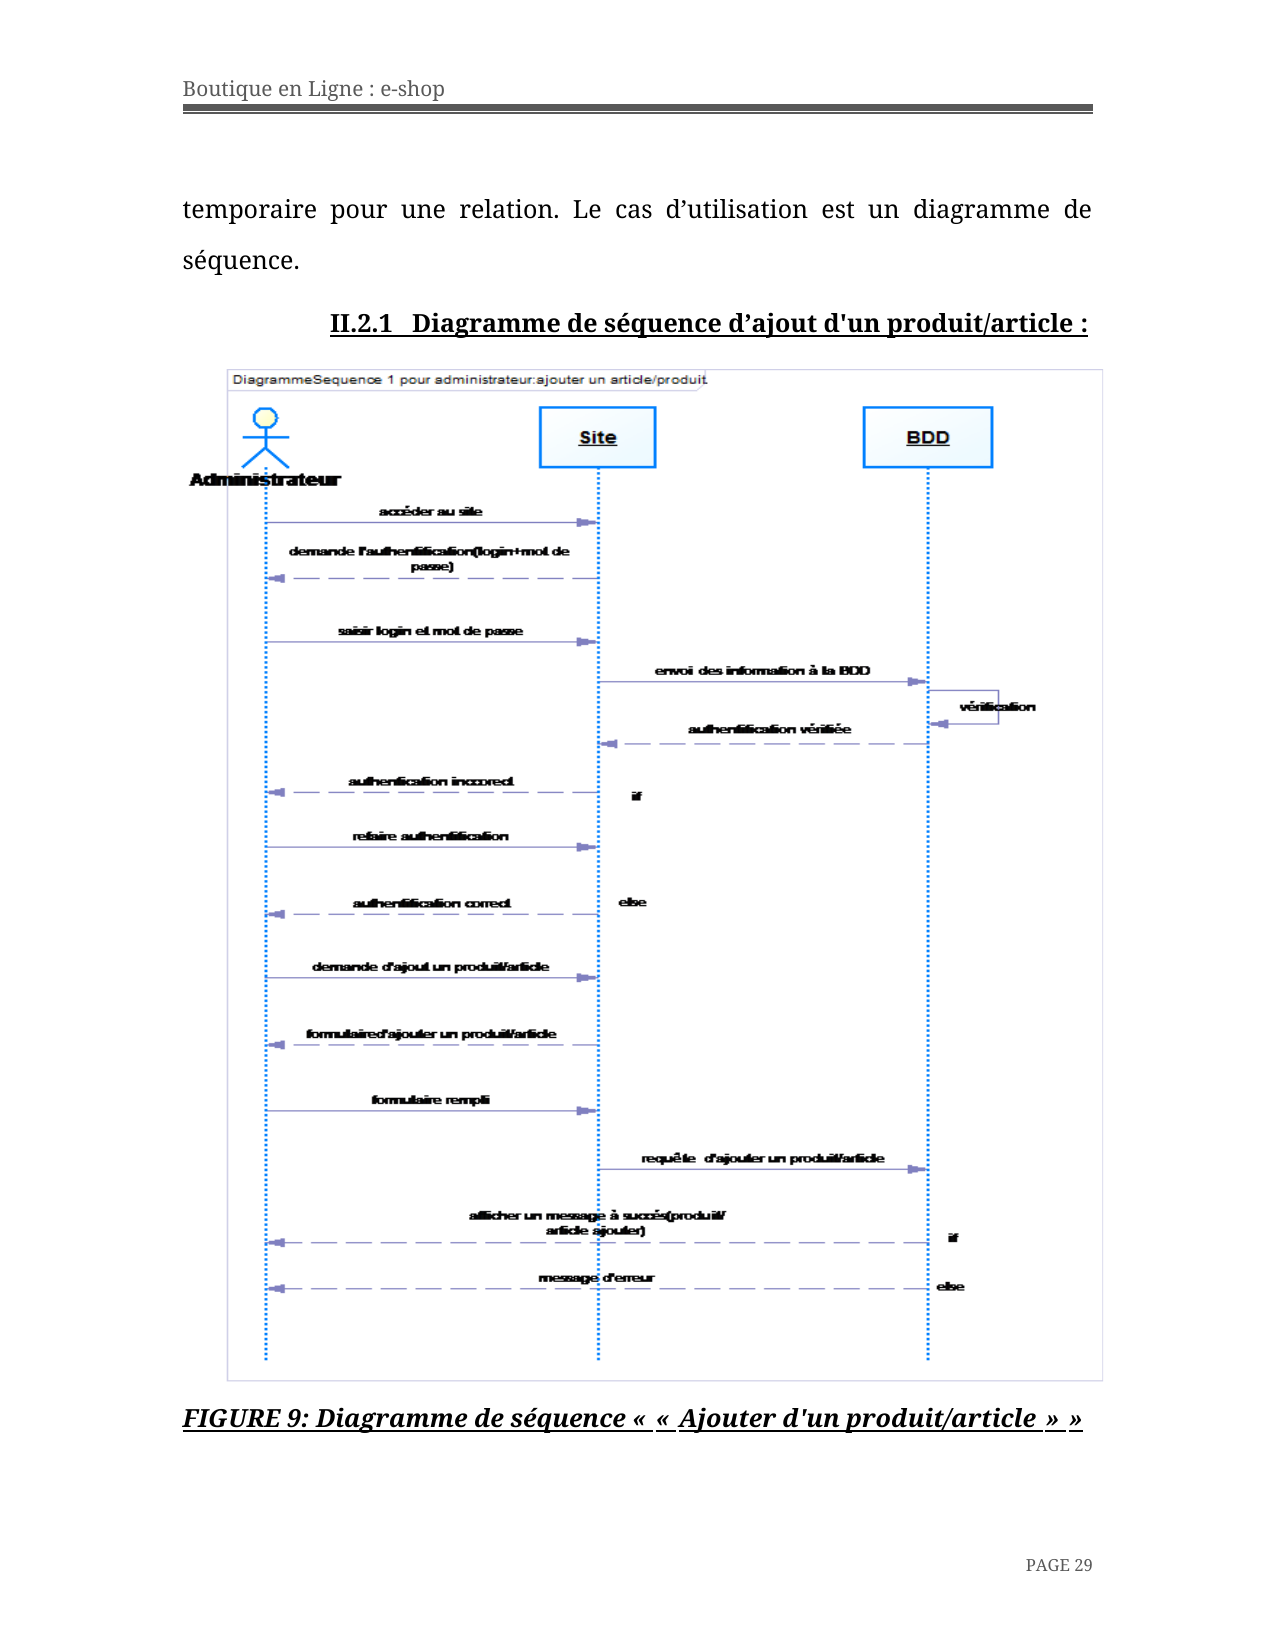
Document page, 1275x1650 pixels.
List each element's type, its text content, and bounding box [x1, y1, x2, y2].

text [182, 191, 1093, 276]
picture [182, 369, 1104, 1384]
text FIGURE 9: Diagramme de séquence « « Ajouter d'un produit/article » » [182, 1384, 1093, 1435]
text II.2.1 Diagramme de séquence d’ajout d'un produit/article : [256, 306, 1093, 340]
